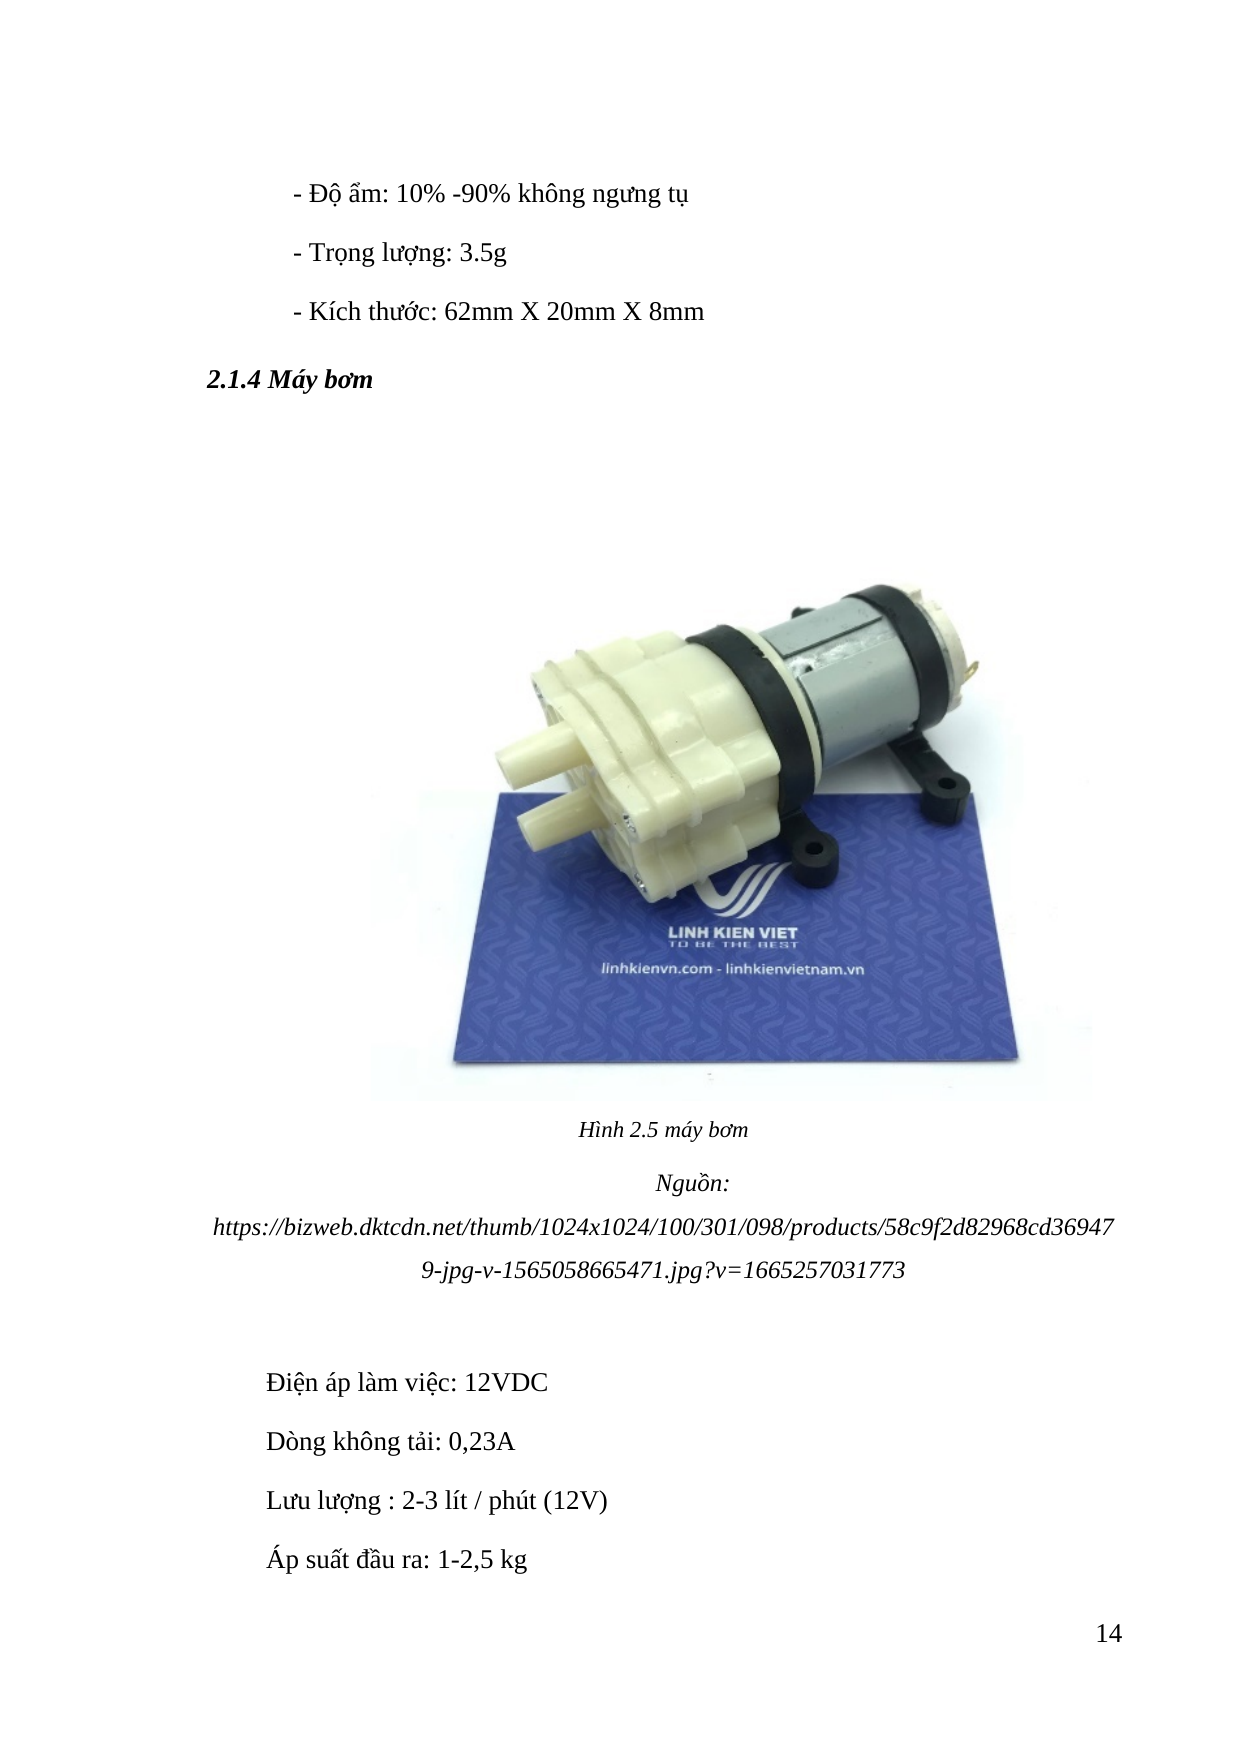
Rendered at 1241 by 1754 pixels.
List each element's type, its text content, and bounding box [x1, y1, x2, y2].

text Hình 2.5 máy bơm [207, 1116, 1122, 1143]
text Áp suất đầu ra: 1-2,5 kg [207, 1543, 1122, 1574]
picture [370, 422, 1093, 1101]
text Dòng không tải: 0,23A [207, 1425, 1122, 1456]
text Điện áp làm việc: 12VDC [207, 1366, 1122, 1397]
text - Độ ẩm: 10% -90% không ngưng tụ [234, 177, 1122, 208]
text - Trọng lượng: 3.5g [234, 236, 1122, 267]
subtitle 2.1.4 Máy bơm [207, 363, 1122, 394]
text Lưu lượng : 2-3 lít / phút (12V) [207, 1484, 1122, 1515]
text - Kích thước: 62mm X 20mm X 8mm [234, 296, 1122, 327]
text Nguồn: https://bizweb.dktcdn.net/thumb/1024x1024/100/301/098/products/58c9f2d82968cd369479-jpg-v-1565058665471.jpg?v=1665257031773 [207, 1168, 1122, 1283]
